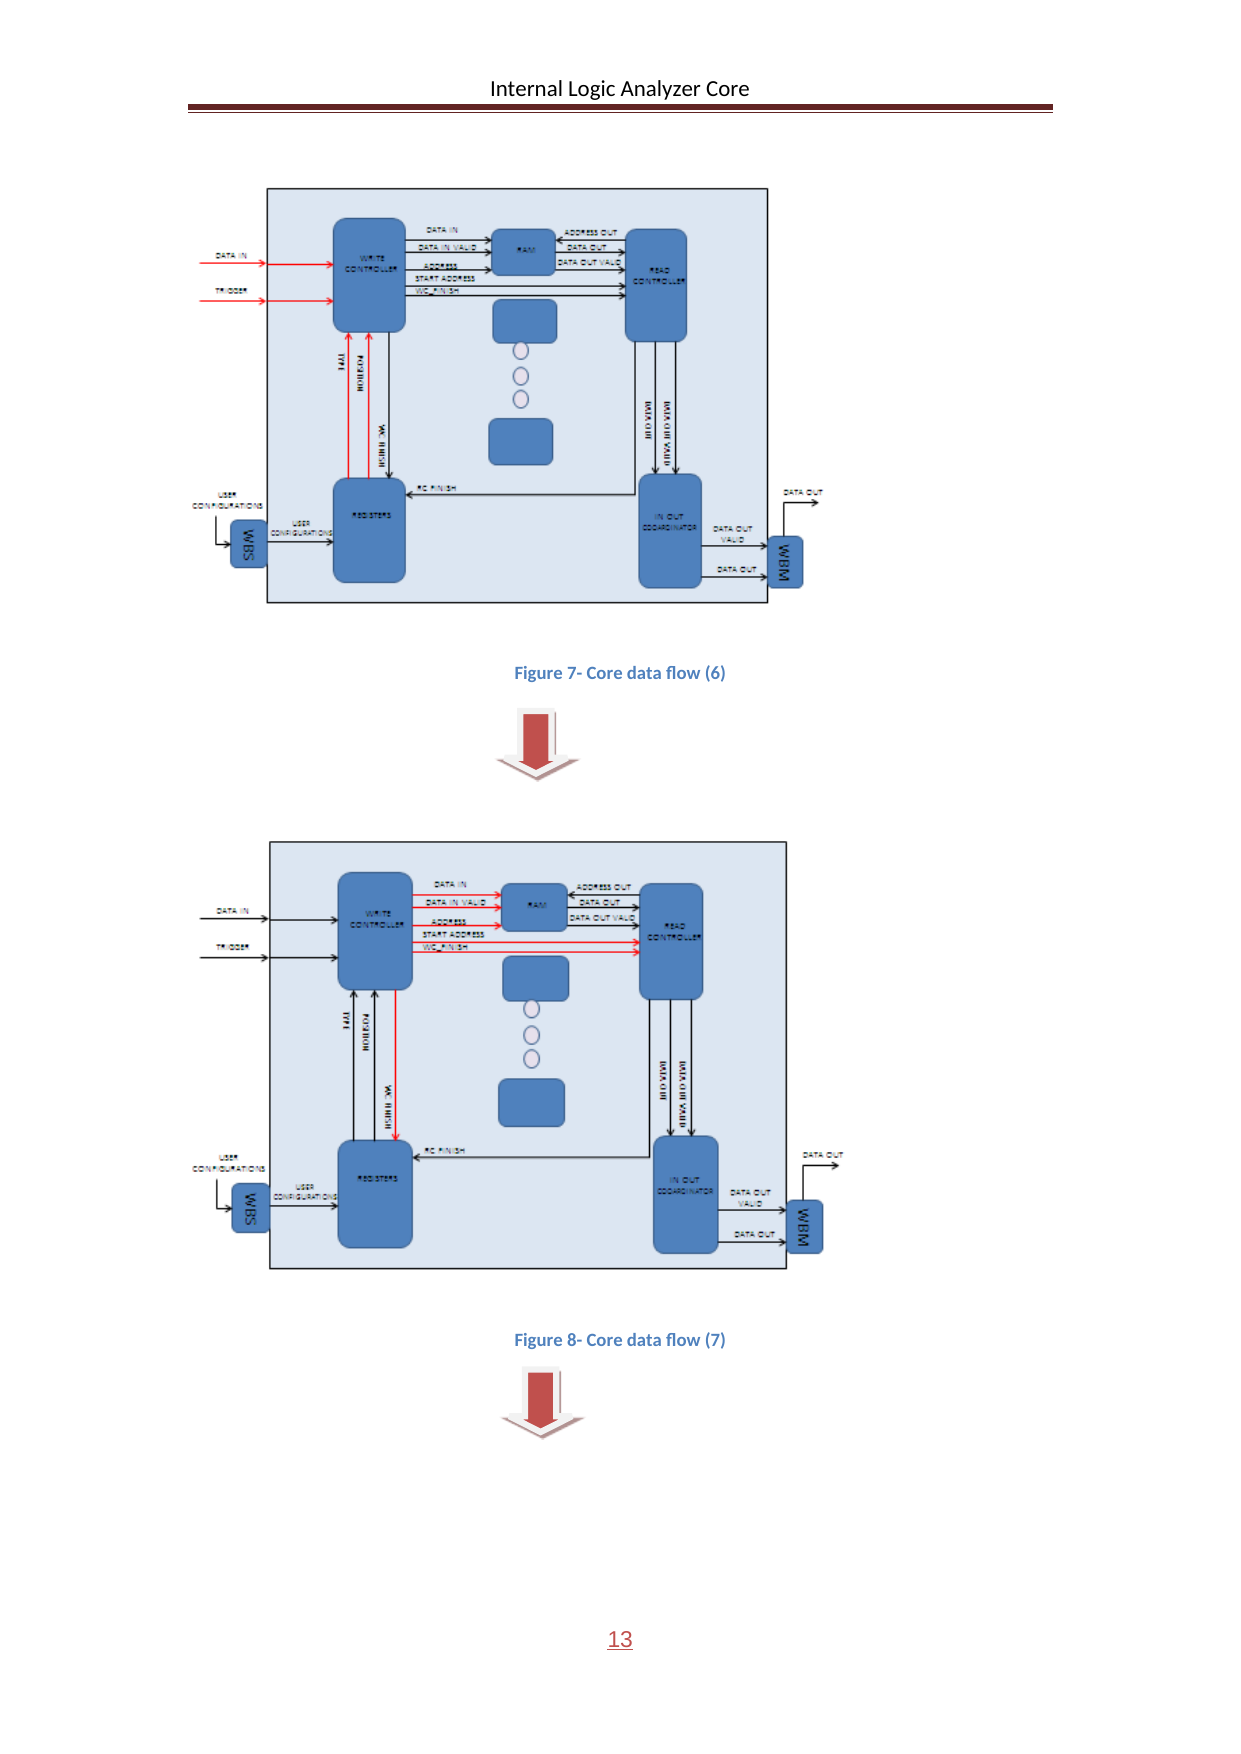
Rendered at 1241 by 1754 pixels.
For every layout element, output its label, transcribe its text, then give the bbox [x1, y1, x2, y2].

text Figure 8- Core data flow (7) [187, 1328, 1053, 1351]
text Figure 7- Core data flow (6) [187, 661, 1053, 684]
picture [187, 150, 836, 636]
picture [187, 801, 857, 1303]
